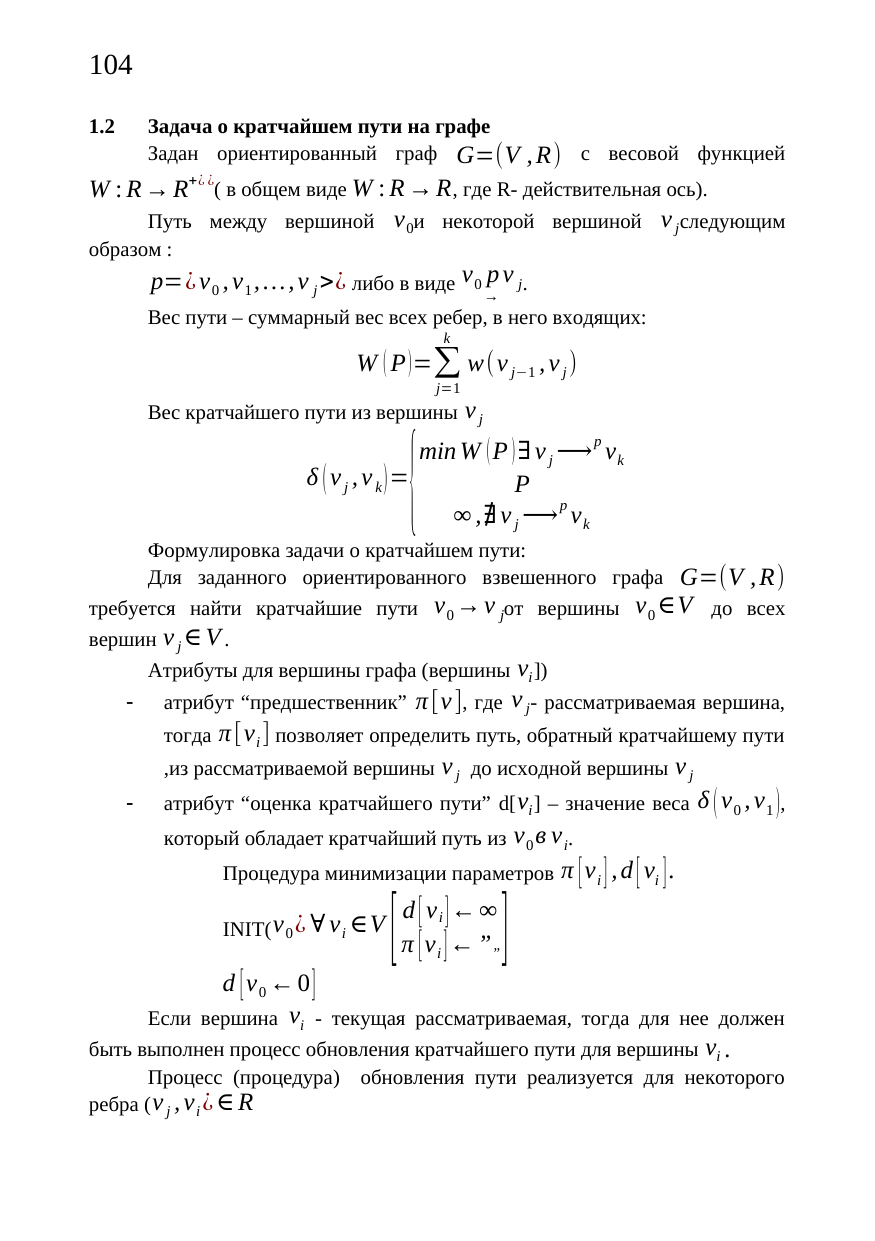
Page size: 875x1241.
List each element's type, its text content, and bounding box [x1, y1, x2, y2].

text Процесс (процедура) обновления пути реализуется для некоторого ребра ( [89, 1065, 785, 1120]
text Атрибуты для вершины графа (вершины ]) [89, 654, 785, 686]
list INIT( [223, 890, 785, 967]
text Формулировка задачи о кратчайшем пути: [89, 538, 785, 562]
text либо в виде . [89, 261, 785, 305]
text Вес кратчайшего пути из вершины [89, 396, 785, 428]
subtitle Задача о кратчайшем пути на графе [89, 114, 783, 138]
text Вес пути – суммарный вес всех ребер, в него входящих: [89, 305, 785, 329]
text Путь между вершиной и некоторой вершиной следующим образом : [89, 206, 785, 261]
list атрибут “предшественник” , где - рассматриваемая вершина, тогда позволяет определить путь, обратный кратчайшему пути ,из рассматриваемой вершины до исходной вершины [126, 686, 785, 784]
text Для заданного ориентированного взвешенного графа требуется найти кратчайшие пути от вершины до всех вершин . [89, 562, 785, 654]
text Если вершина - текущая рассматриваемая, тогда для нее должен быть выполнен процесс обновления кратчайшего пути для вершины [89, 1002, 785, 1065]
list Процедура минимизации параметров [223, 855, 785, 890]
list атрибут “оценка кратчайшего пути” d[] – значение веса , который обладает кратчайший путь из . [126, 786, 785, 853]
text Задан ориентированный граф с весовой функцией ( в общем виде , где R- действительная ось). [89, 138, 785, 206]
